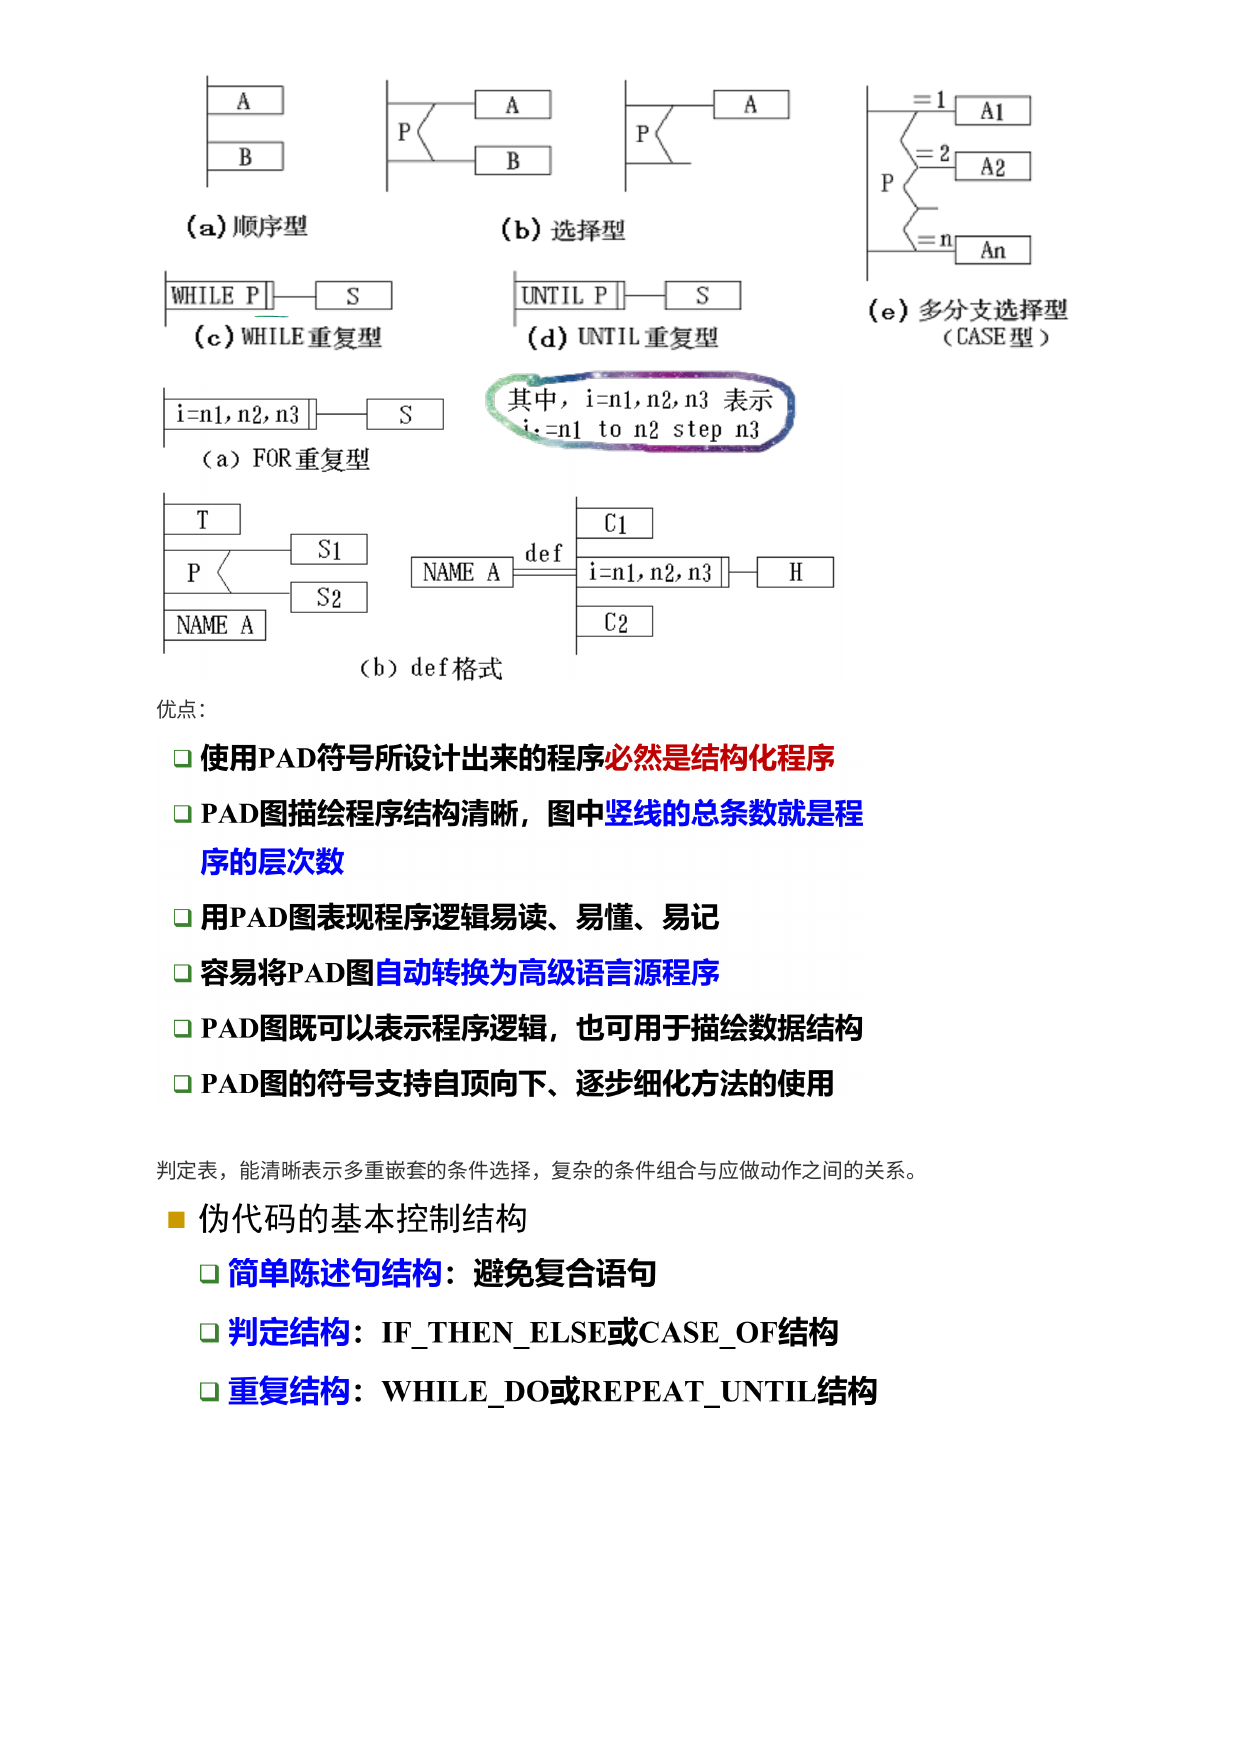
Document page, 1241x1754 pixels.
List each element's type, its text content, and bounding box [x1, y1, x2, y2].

picture [155, 60, 1083, 682]
text 优点： [156, 693, 1085, 723]
picture [157, 1196, 887, 1417]
picture [155, 735, 870, 1102]
text 判定表，能清晰表示多重嵌套的条件选择，复杂的条件组合与应做动作之间的关系。 [156, 1154, 1085, 1184]
